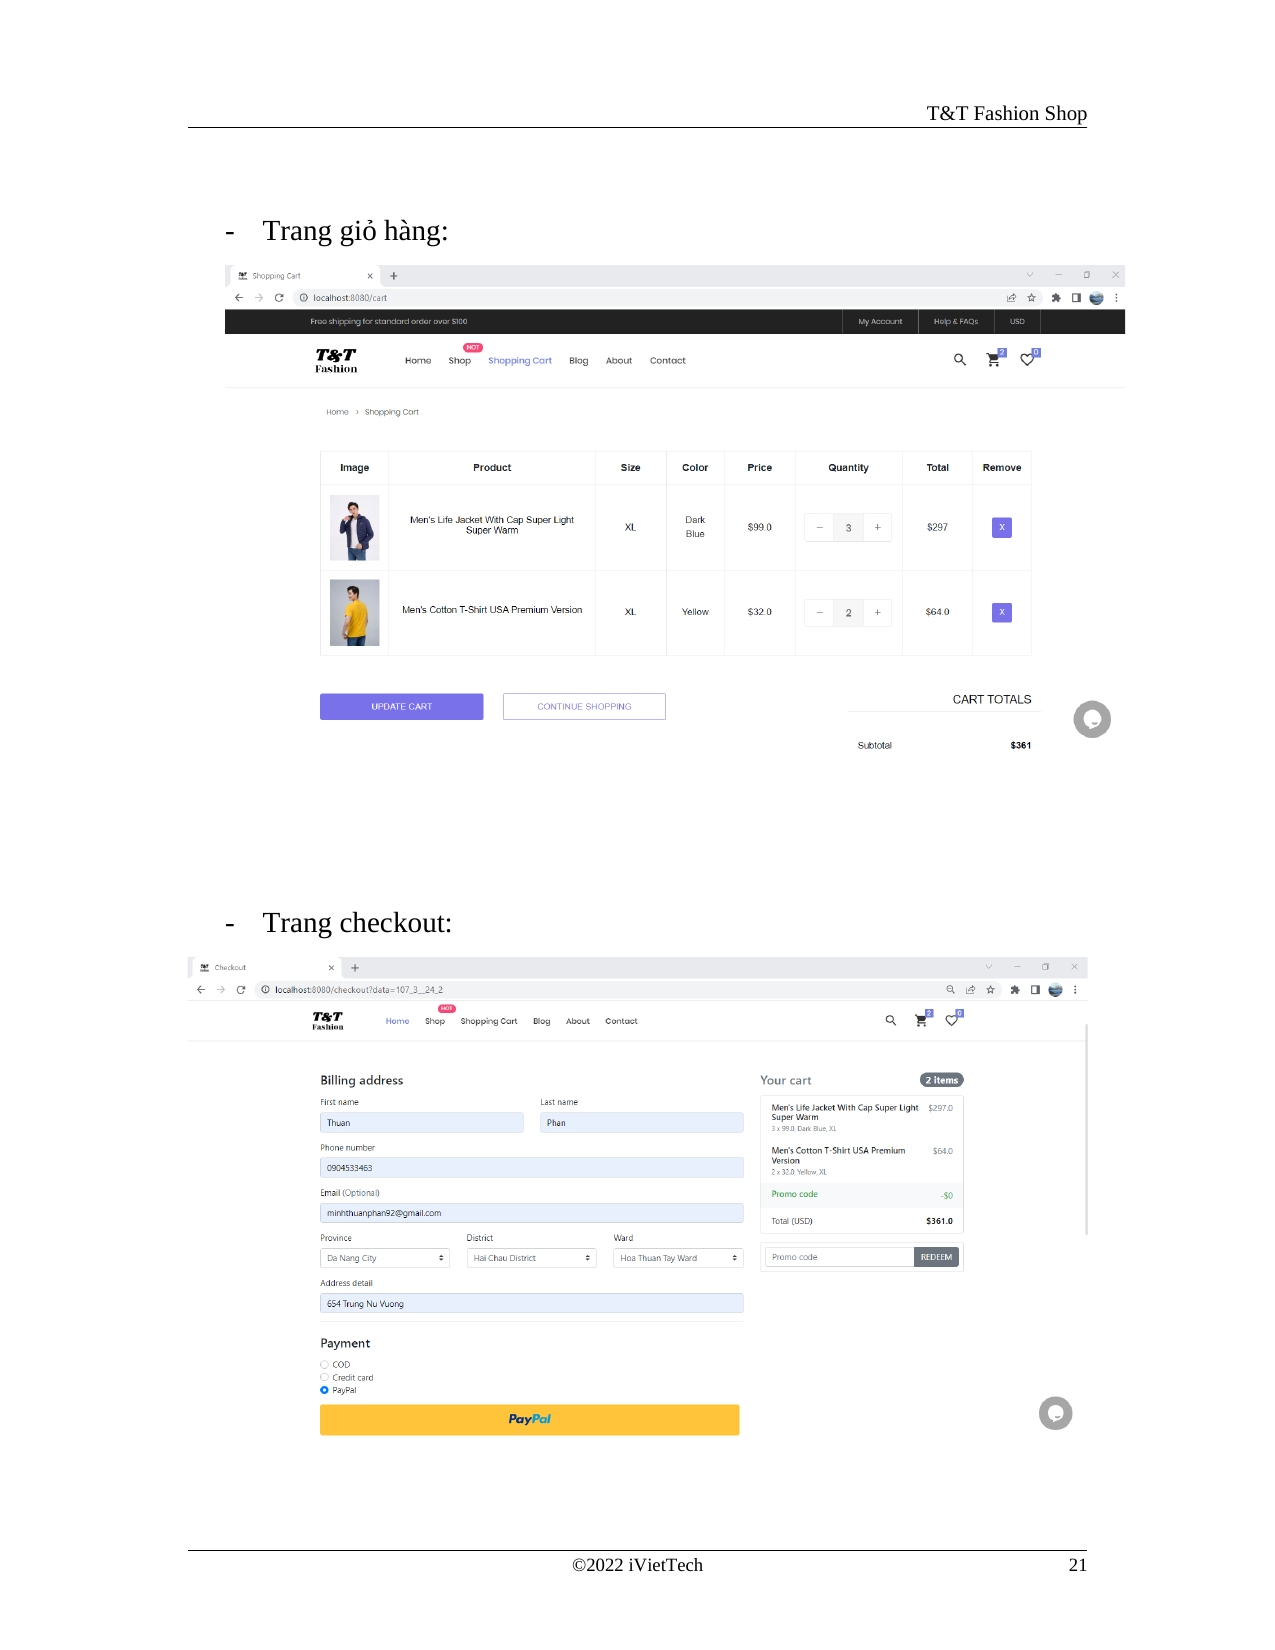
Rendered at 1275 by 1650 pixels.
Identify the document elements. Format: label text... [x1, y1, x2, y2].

picture [187, 957, 1088, 1439]
list Trang giỏ hàng: [225, 213, 1087, 246]
picture [225, 265, 1125, 749]
list Trang checkout: [225, 905, 1087, 938]
